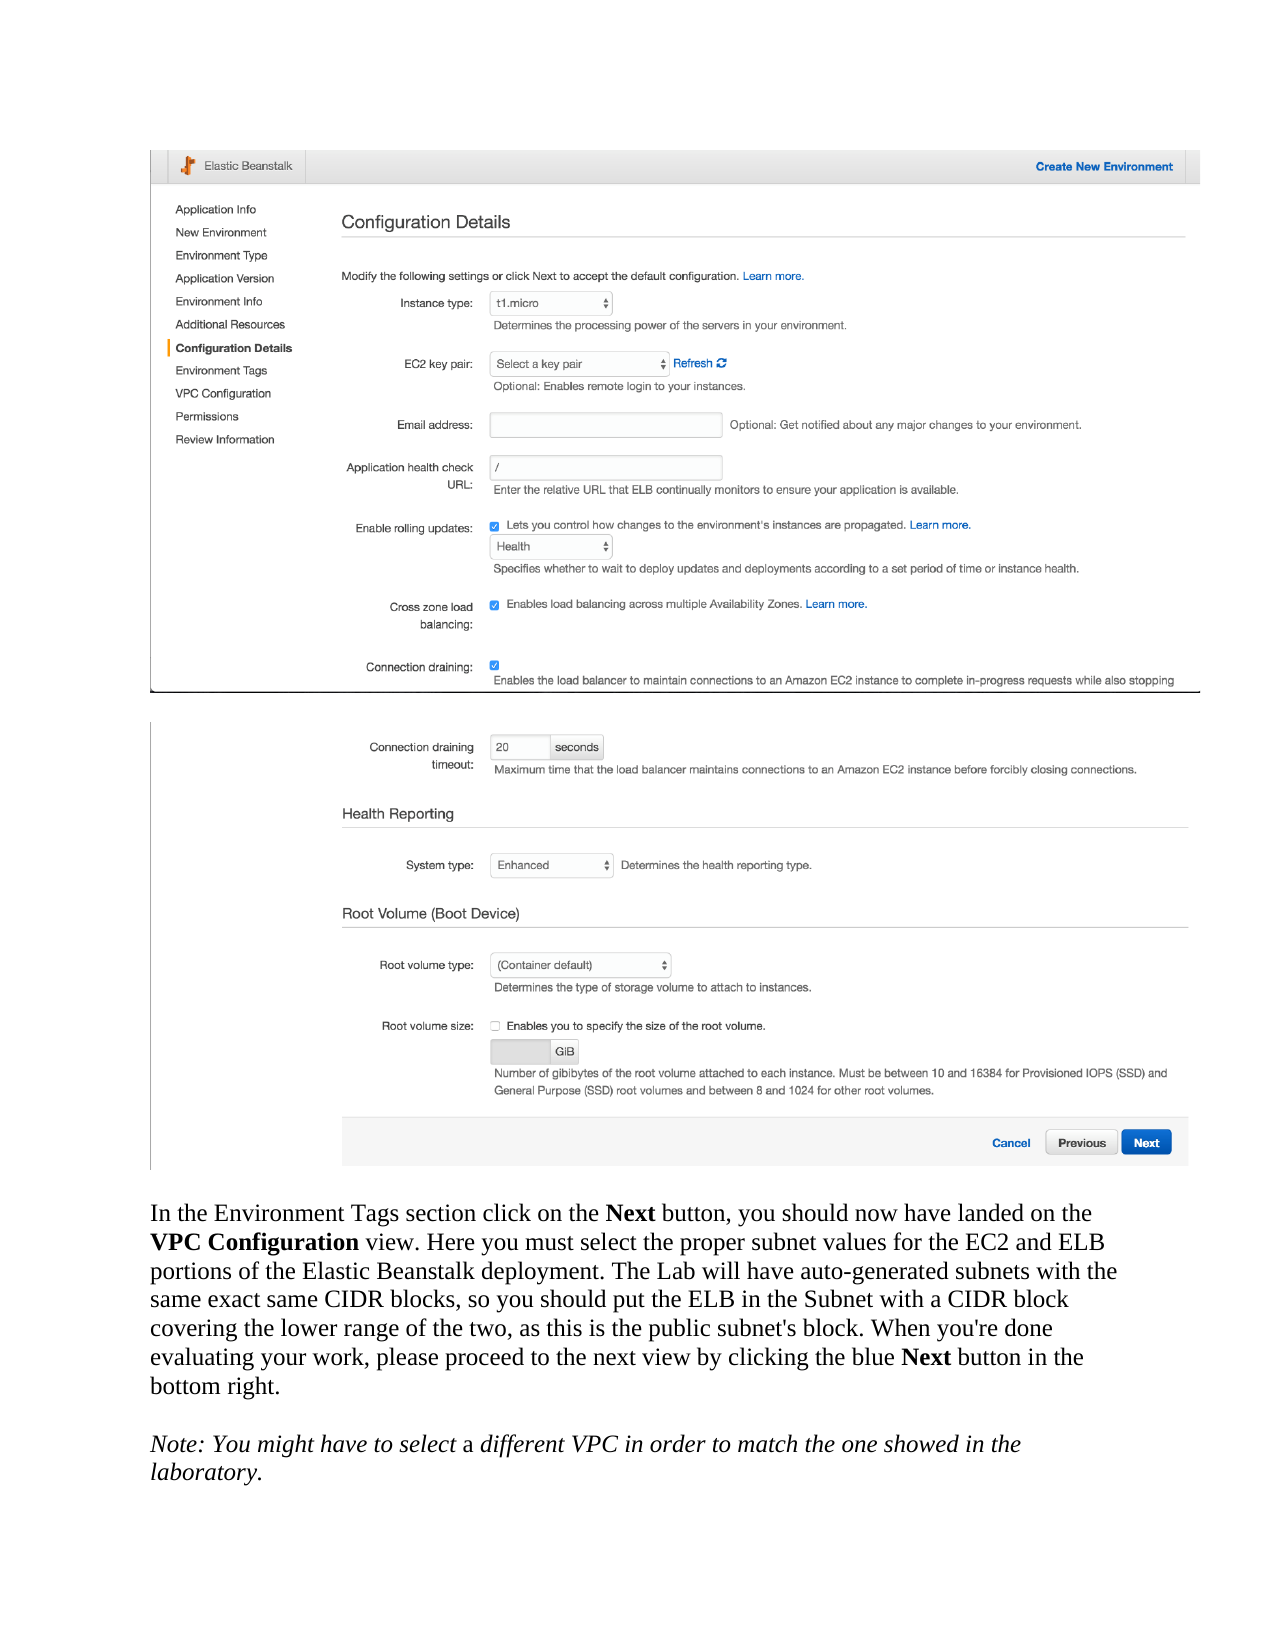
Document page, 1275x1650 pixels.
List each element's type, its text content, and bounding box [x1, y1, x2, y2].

picture [150, 722, 1200, 1170]
picture [150, 150, 1200, 693]
text Note: You might have to select a different VPC in order to match the one showed in the laboratory. [150, 1429, 1125, 1486]
text In the Environment Tags section click on the Next button, you should now have landed on the VPC Configuration view. Here you must select the proper subnet values for the EC2 and ELB portions of the Elastic Beanstalk deployment. The Lab will have auto-generated subnets with the same exact same CIDR blocks, so you should put the ELB in the Subnet with a CIDR block covering the lower range of the two, as this is the public subnet's block. When you're done evaluating your work, please proceed to the next view by clicking the blue Next button in the bottom right. [150, 1198, 1125, 1399]
